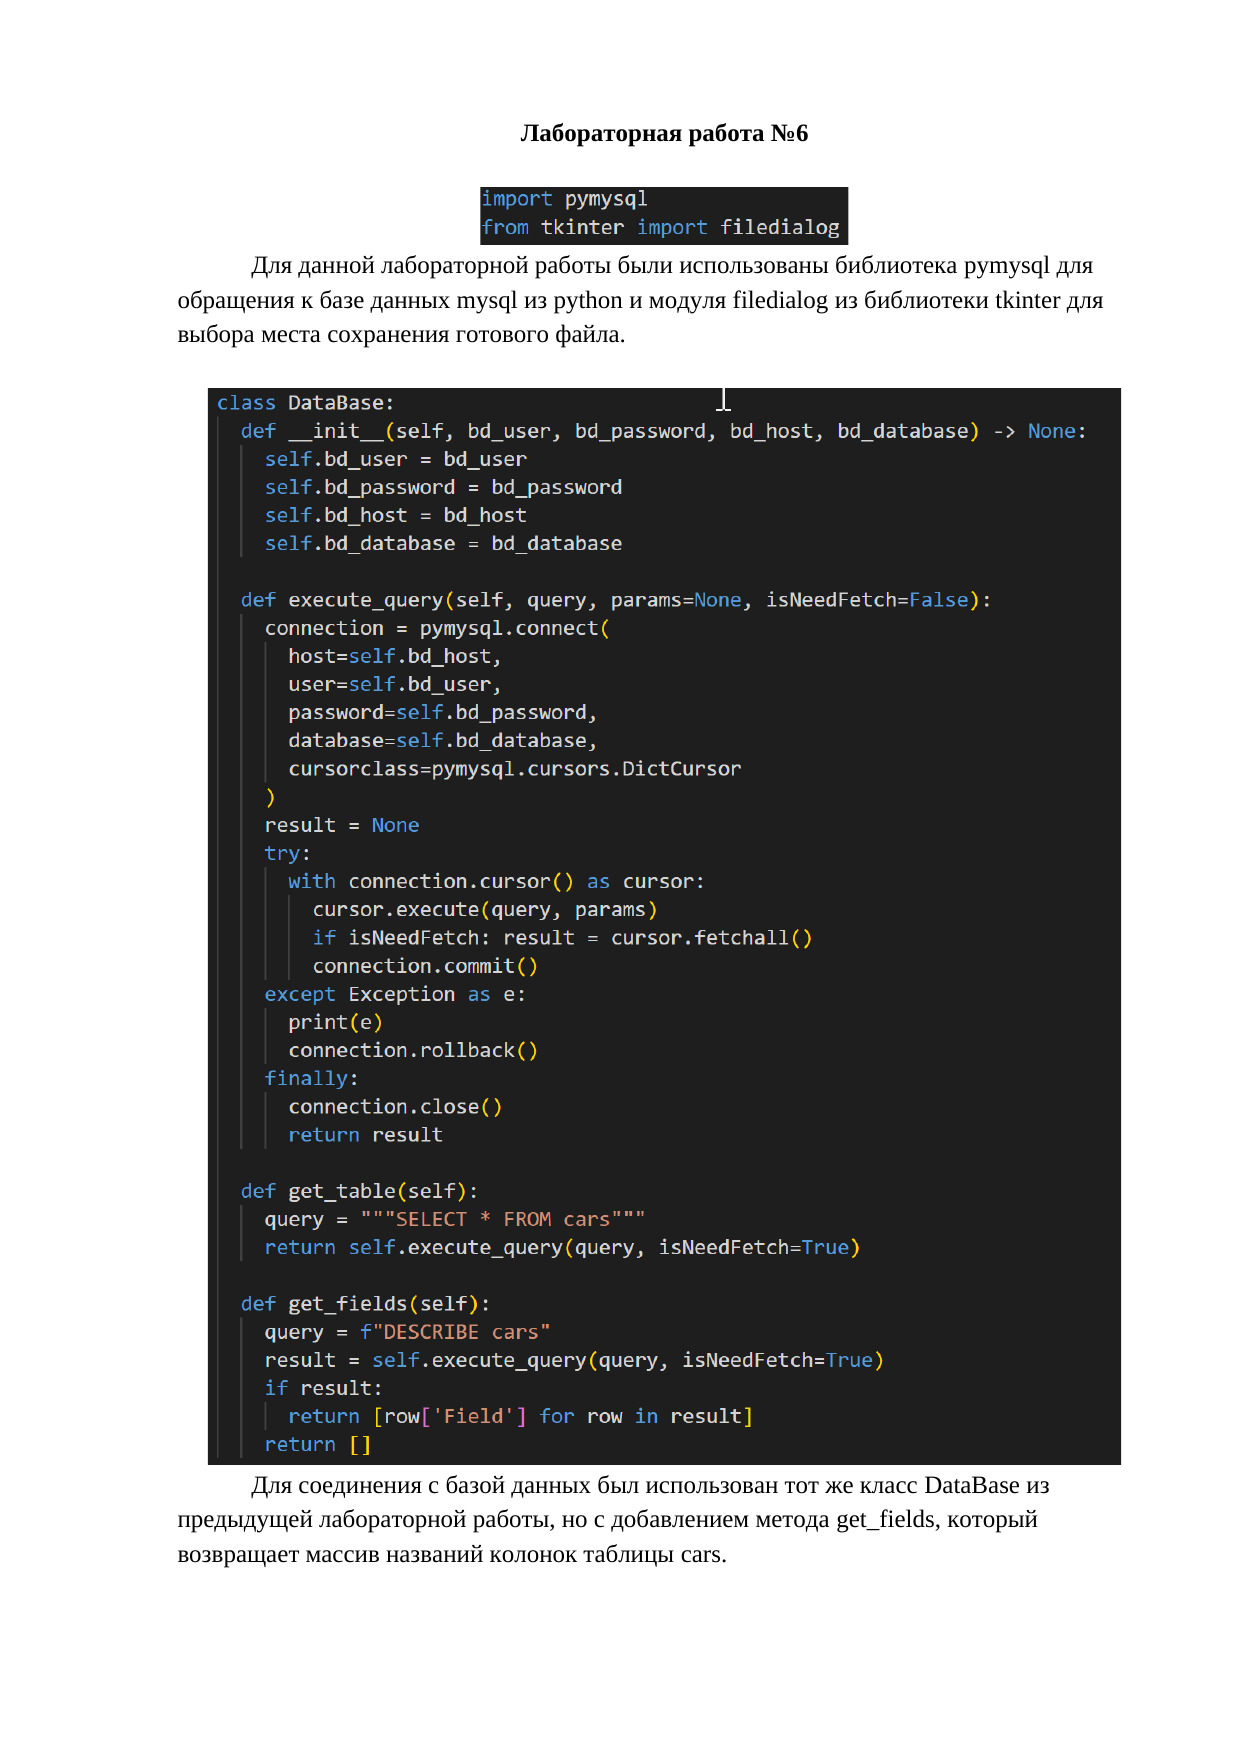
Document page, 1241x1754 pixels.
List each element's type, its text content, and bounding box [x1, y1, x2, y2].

text Лабораторная работа №6 [177, 118, 1152, 147]
text Для соединения с базой данных был использован тот же класс DataBase из предыдущей лабораторной работы, но с добавлением метода get_fields, который возвращает массив названий колонок таблицы cars. [177, 1470, 1152, 1568]
picture [207, 388, 1122, 1465]
picture [480, 187, 849, 245]
text Для данной лабораторной работы были использованы библиотека pymysql для обращения к базе данных mysql из python и модуля filedialog из библиотеки tkinter для выбора места сохранения готового файла. [177, 251, 1152, 348]
